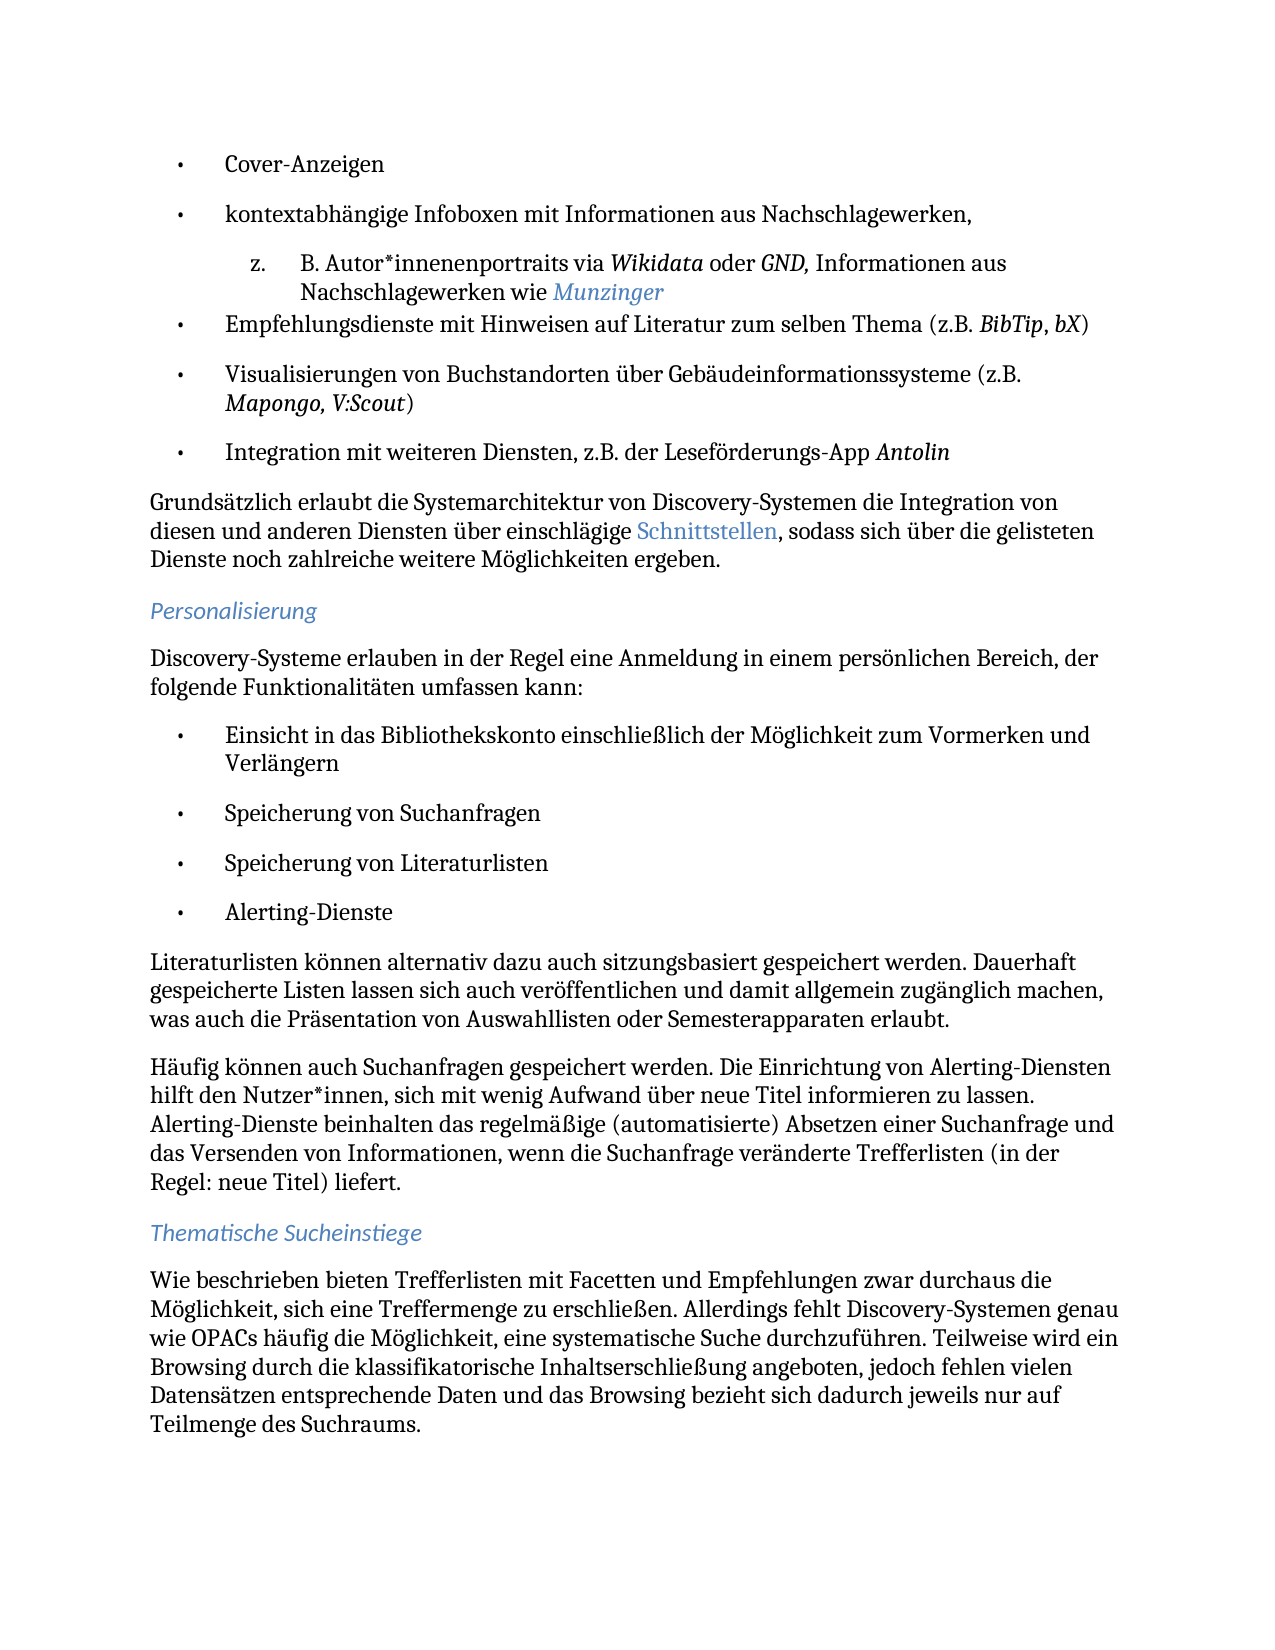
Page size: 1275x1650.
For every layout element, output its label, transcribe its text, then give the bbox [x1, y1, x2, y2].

text Grundsätzlich erlaubt die Systemarchitektur von Discovery-Systemen die Integration von diesen und anderen Diensten über einschlägige Schnittstellen, sodass sich über die gelisteten Dienste noch zahlreiche weitere Möglichkeiten ergeben. [150, 488, 1125, 574]
text Häufig können auch Suchanfragen gespeichert werden. Die Einrichtung von Alerting-Diensten hilft den Nutzer*innen, sich mit wenig Aufwand über neue Titel informieren zu lassen. Alerting-Dienste beinhalten das regelmäßige (automatisierte) Absetzen einer Suchanfrage und das Versenden von Informationen, wenn die Suchanfrage veränderte Trefferlisten (in der Regel: neue Titel) liefert. [150, 1053, 1125, 1196]
list Empfehlungsdienste mit Hinweisen auf Literatur zum selben Thema (z.B. BibTip, bX) [175, 310, 1125, 339]
list Integration mit weiteren Diensten, z.B. der Leseförderungs-App Antolin [175, 438, 1125, 467]
list Visualisierungen von Buchstandorten über Gebäudeinformationssysteme (z.B. Mapongo, V:Scout) [175, 360, 1125, 417]
list Alerting-Dienste [175, 898, 1125, 927]
text Wie beschrieben bieten Trefferlisten mit Facetten und Empfehlungen zwar durchaus die Möglichkeit, sich eine Treffermenge zu erschließen. Allerdings fehlt Discovery-Systemen genau wie OPACs häufig die Möglichkeit, eine systematische Suche durchzuführen. Teilweise wird ein Browsing durch die klassifikatorische Inhaltserschließung angeboten, jedoch fehlen vielen Datensätzen entsprechende Daten und das Browsing bezieht sich dadurch jeweils nur auf Teilmenge des Suchraums. [150, 1266, 1125, 1439]
subtitle Thematische Sucheinstiege [150, 1217, 1125, 1248]
text Discovery-Systeme erlauben in der Regel eine Anmeldung in einem persönlichen Bereich, der folgende Funktionalitäten umfassen kann: [150, 644, 1125, 702]
list kontextabhängige Infoboxen mit Informationen aus Nachschlagewerken, [175, 199, 1125, 228]
text Literaturlisten können alternativ dazu auch sitzungsbasiert gespeichert werden. Dauerhaft gespeicherte Listen lassen sich auch veröffentlichen und damit allgemein zugänglich machen, was auch die Präsentation von Auswahllisten oder Semesterapparaten erlaubt. [150, 948, 1125, 1034]
list Speicherung von Suchanfragen [175, 799, 1125, 828]
list Cover-Anzeigen [175, 150, 1125, 179]
list Einsicht in das Bibliothekskonto einschließlich der Möglichkeit zum Vormerken und Verlängern [175, 721, 1125, 778]
list B. Autor*innenenportraits via Wikidata oder GND, Informationen aus Nachschlagewerken wie Munzinger [250, 249, 1125, 307]
list Speicherung von Literaturlisten [175, 848, 1125, 877]
subtitle Personalisierung [150, 595, 1125, 626]
